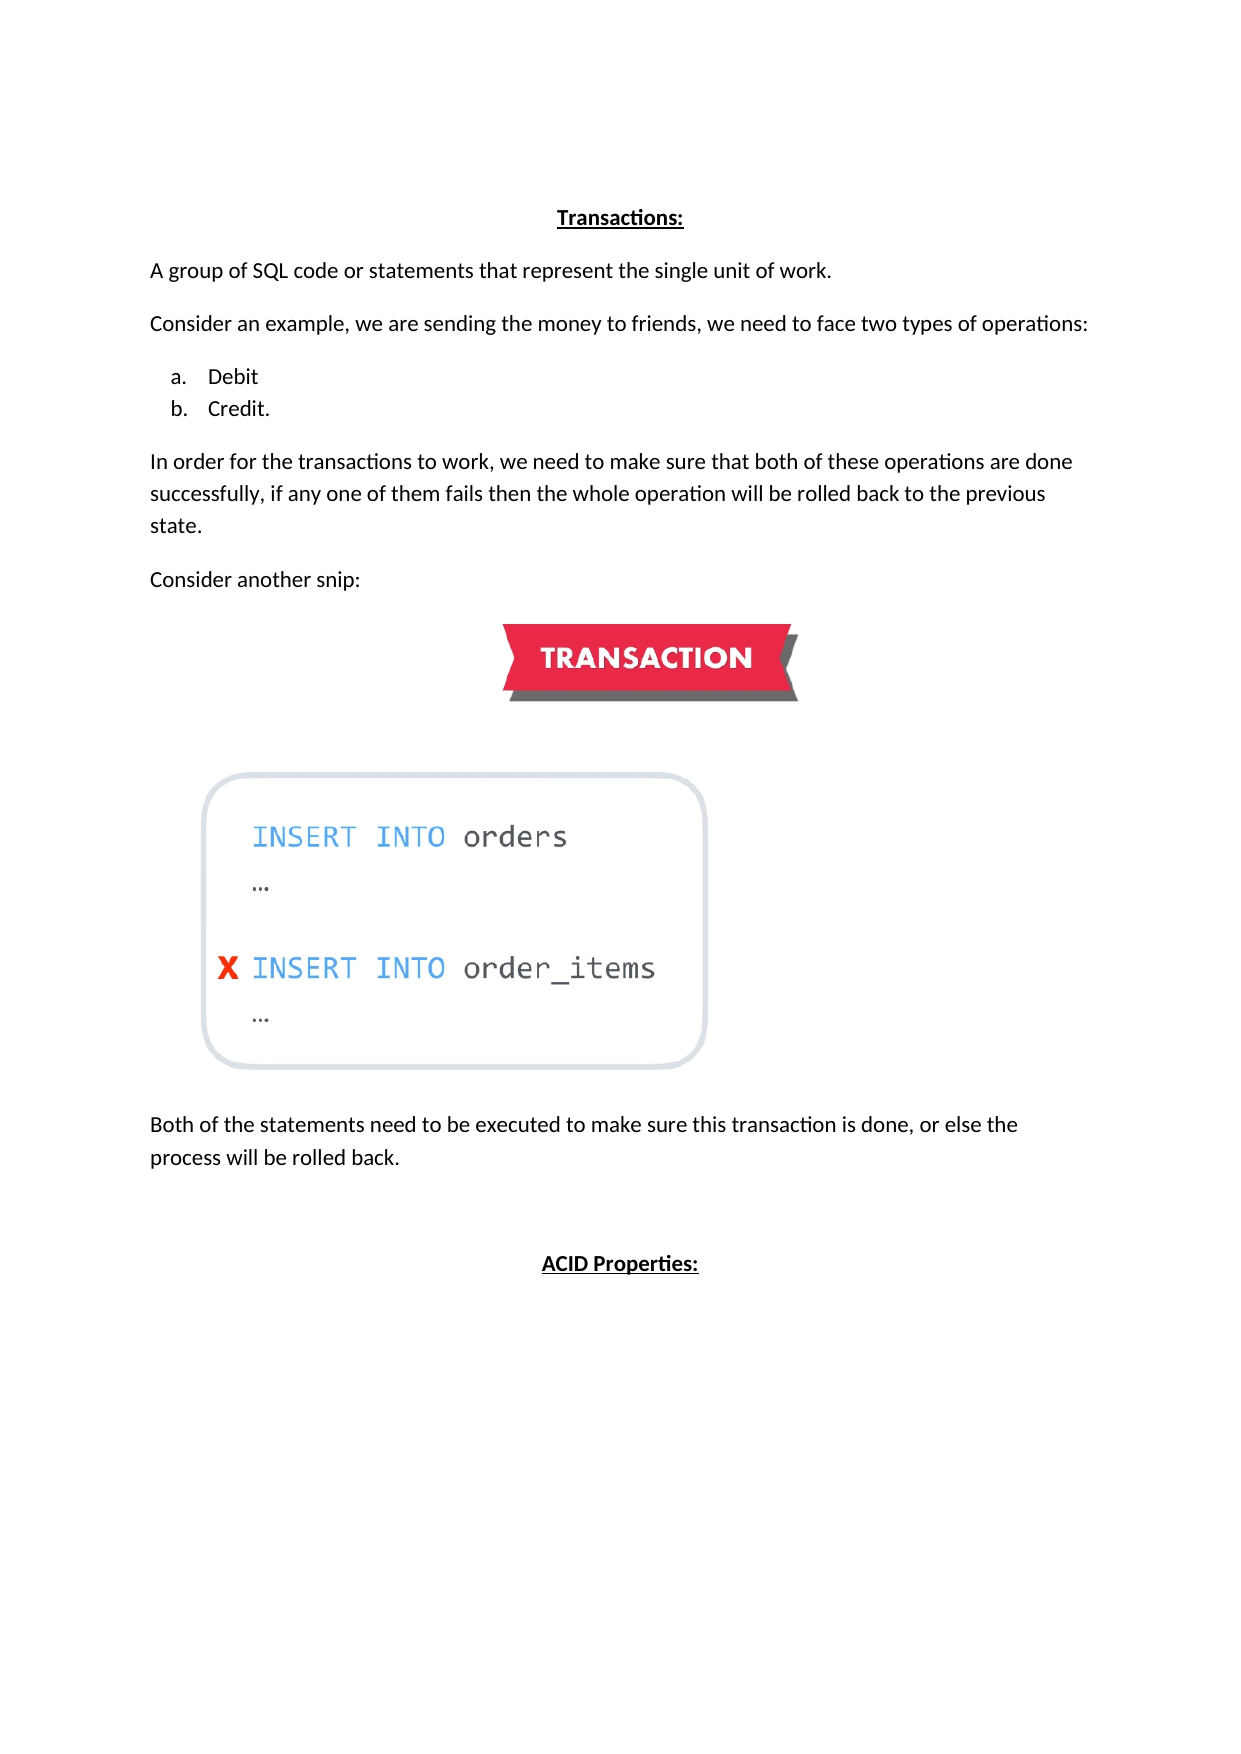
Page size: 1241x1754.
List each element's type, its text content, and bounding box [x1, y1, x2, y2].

picture [150, 617, 911, 1086]
text A group of SQL code or statements that represent the single unit of work. [150, 256, 1090, 284]
text In order for the transactions to work, we need to make sure that both of these operations are done successfully, if any one of them fails then the whole operation will be rolled back to the previous state. [150, 447, 1090, 540]
text Consider an example, we are sending the money to friends, we need to face two types of operations: [150, 309, 1090, 337]
list Credit. [170, 394, 1090, 422]
list Debit [170, 362, 1090, 390]
text ACID Properties: [150, 1249, 1090, 1277]
text Consider another snip: [150, 565, 1090, 593]
text Transactions: [150, 203, 1090, 231]
text Both of the statements need to be executed to make sure this transaction is done, or else the process will be rolled back. [150, 1111, 1090, 1171]
